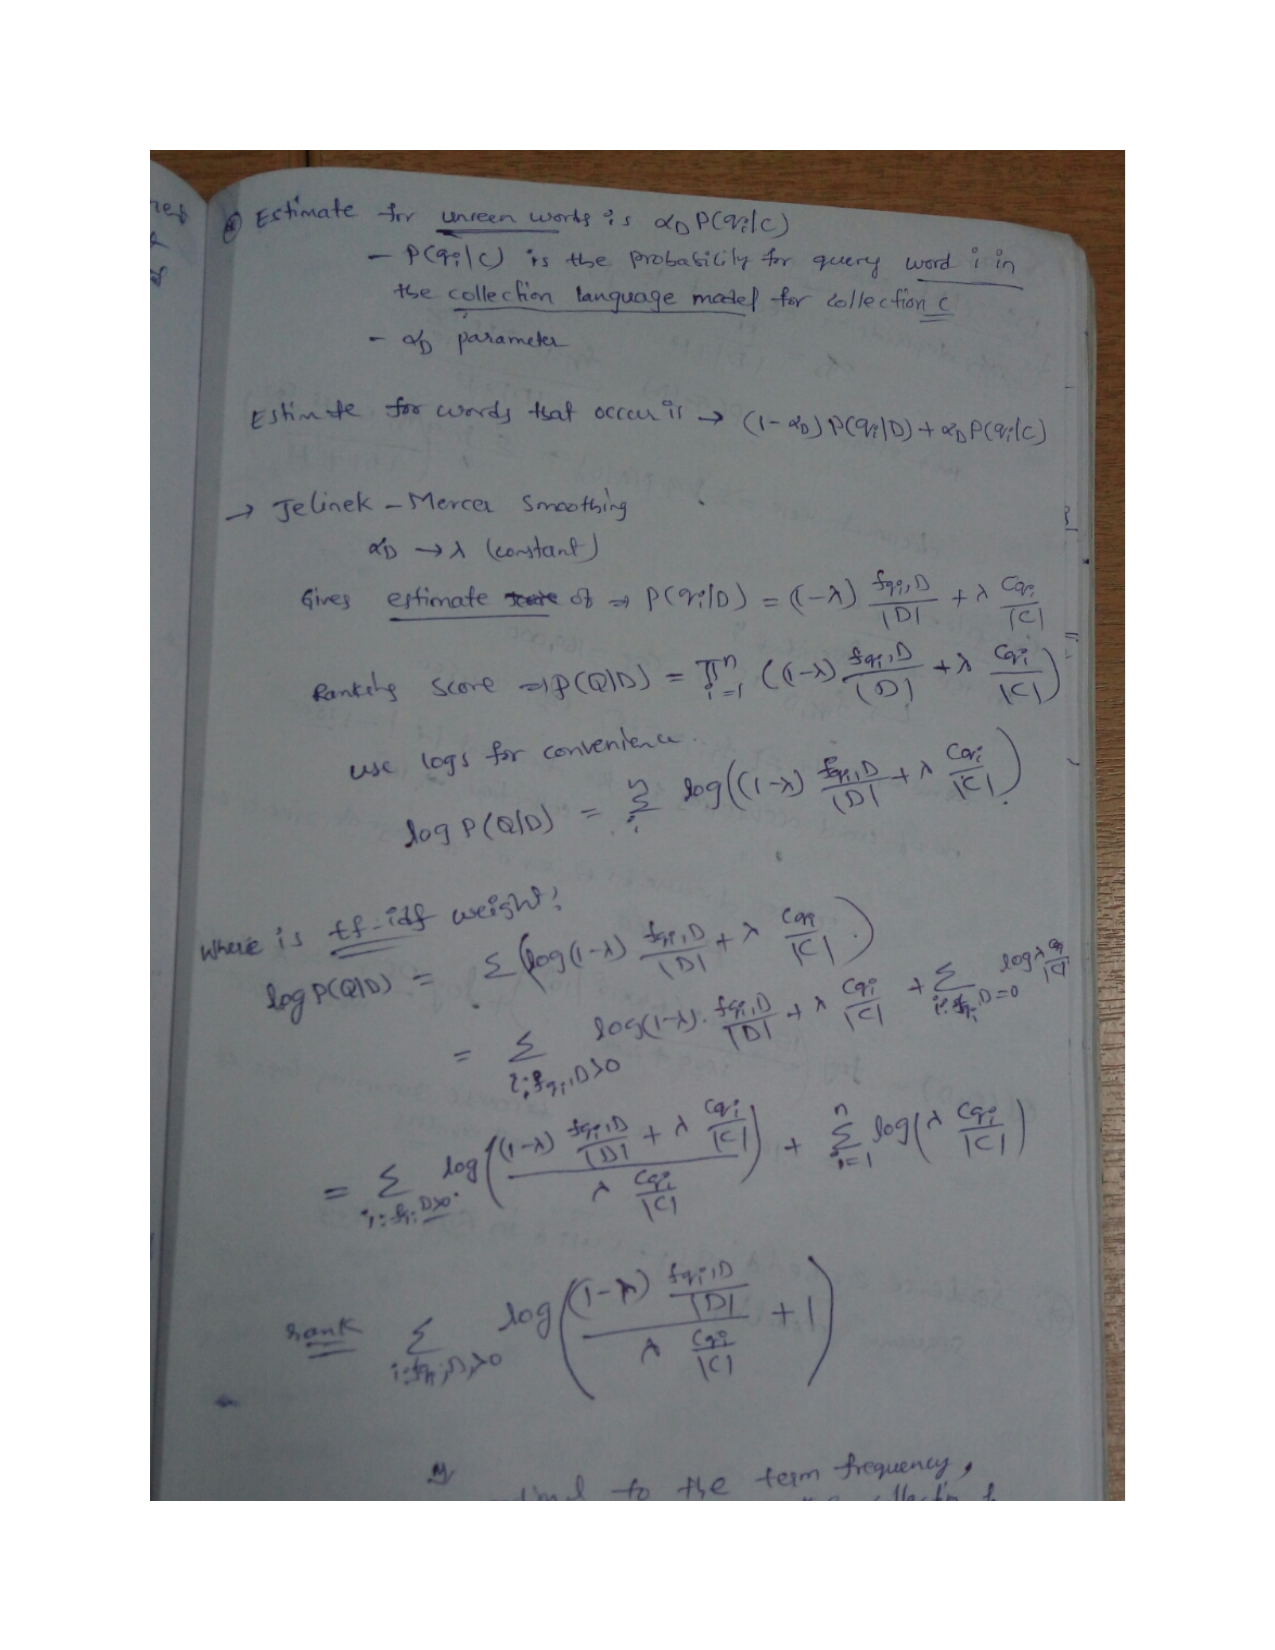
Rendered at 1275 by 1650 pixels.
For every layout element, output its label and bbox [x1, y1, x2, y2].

picture [150, 150, 1125, 1501]
